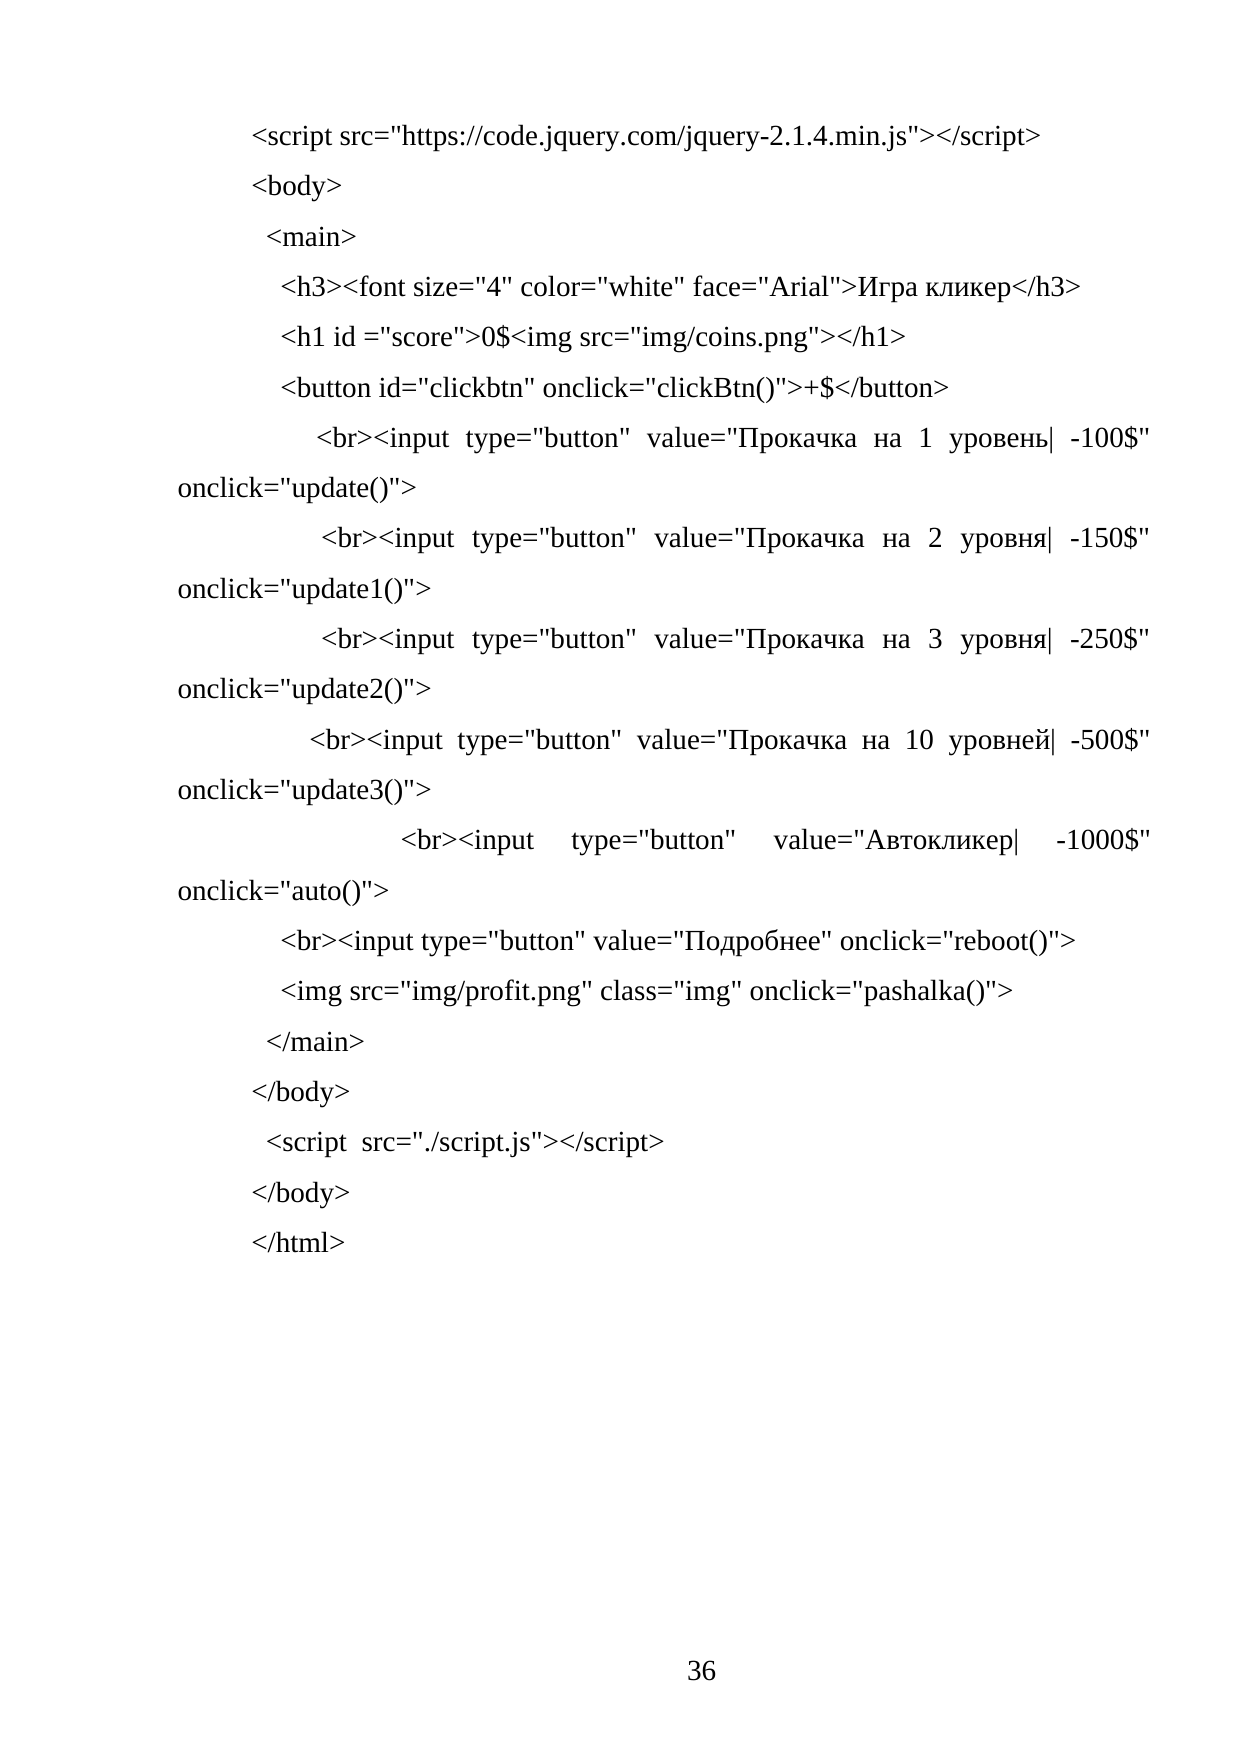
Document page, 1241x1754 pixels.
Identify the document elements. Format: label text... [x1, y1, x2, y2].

text </main> [177, 1024, 1152, 1057]
text </body> [177, 1074, 1152, 1108]
text <br><input type="button" value="Прокачка на 3 уровня| -250$" onclick="update2()"> [177, 621, 1152, 705]
text </html> [177, 1225, 1152, 1258]
text <main> [177, 219, 1152, 252]
text <br><input type="button" value="Прокачка на 10 уровней| -500$" onclick="update3()"> [177, 722, 1152, 806]
text <button id="clickbtn" onclick="clickBtn()">+$</button> [177, 370, 1152, 403]
text <br><input type="button" value="Прокачка на 2 уровня| -150$" onclick="update1()"> [177, 521, 1152, 604]
text <h1 id ="score">0$<img src="img/coins.png"></h1> [177, 319, 1152, 353]
text <script src="./script.js"></script> [177, 1124, 1152, 1158]
text </body> [177, 1175, 1152, 1208]
text <img src="img/profit.png" class="img" onclick="pashalka()"> [177, 973, 1152, 1007]
text <h3><font size="4" color="white" face="Arial">Игра кликер</h3> [177, 269, 1152, 303]
text <br><input type="button" value="Подробнее" onclick="reboot()"> [177, 923, 1152, 957]
text <br><input type="button" value="Автокликер| -1000$" onclick="auto()"> [177, 822, 1152, 906]
text <br><input type="button" value="Прокачка на 1 уровень| -100$" onclick="update()"> [177, 420, 1152, 504]
text <script src="https://code.jquery.com/jquery-2.1.4.min.js"></script> [177, 118, 1152, 152]
text <body> [177, 168, 1152, 202]
